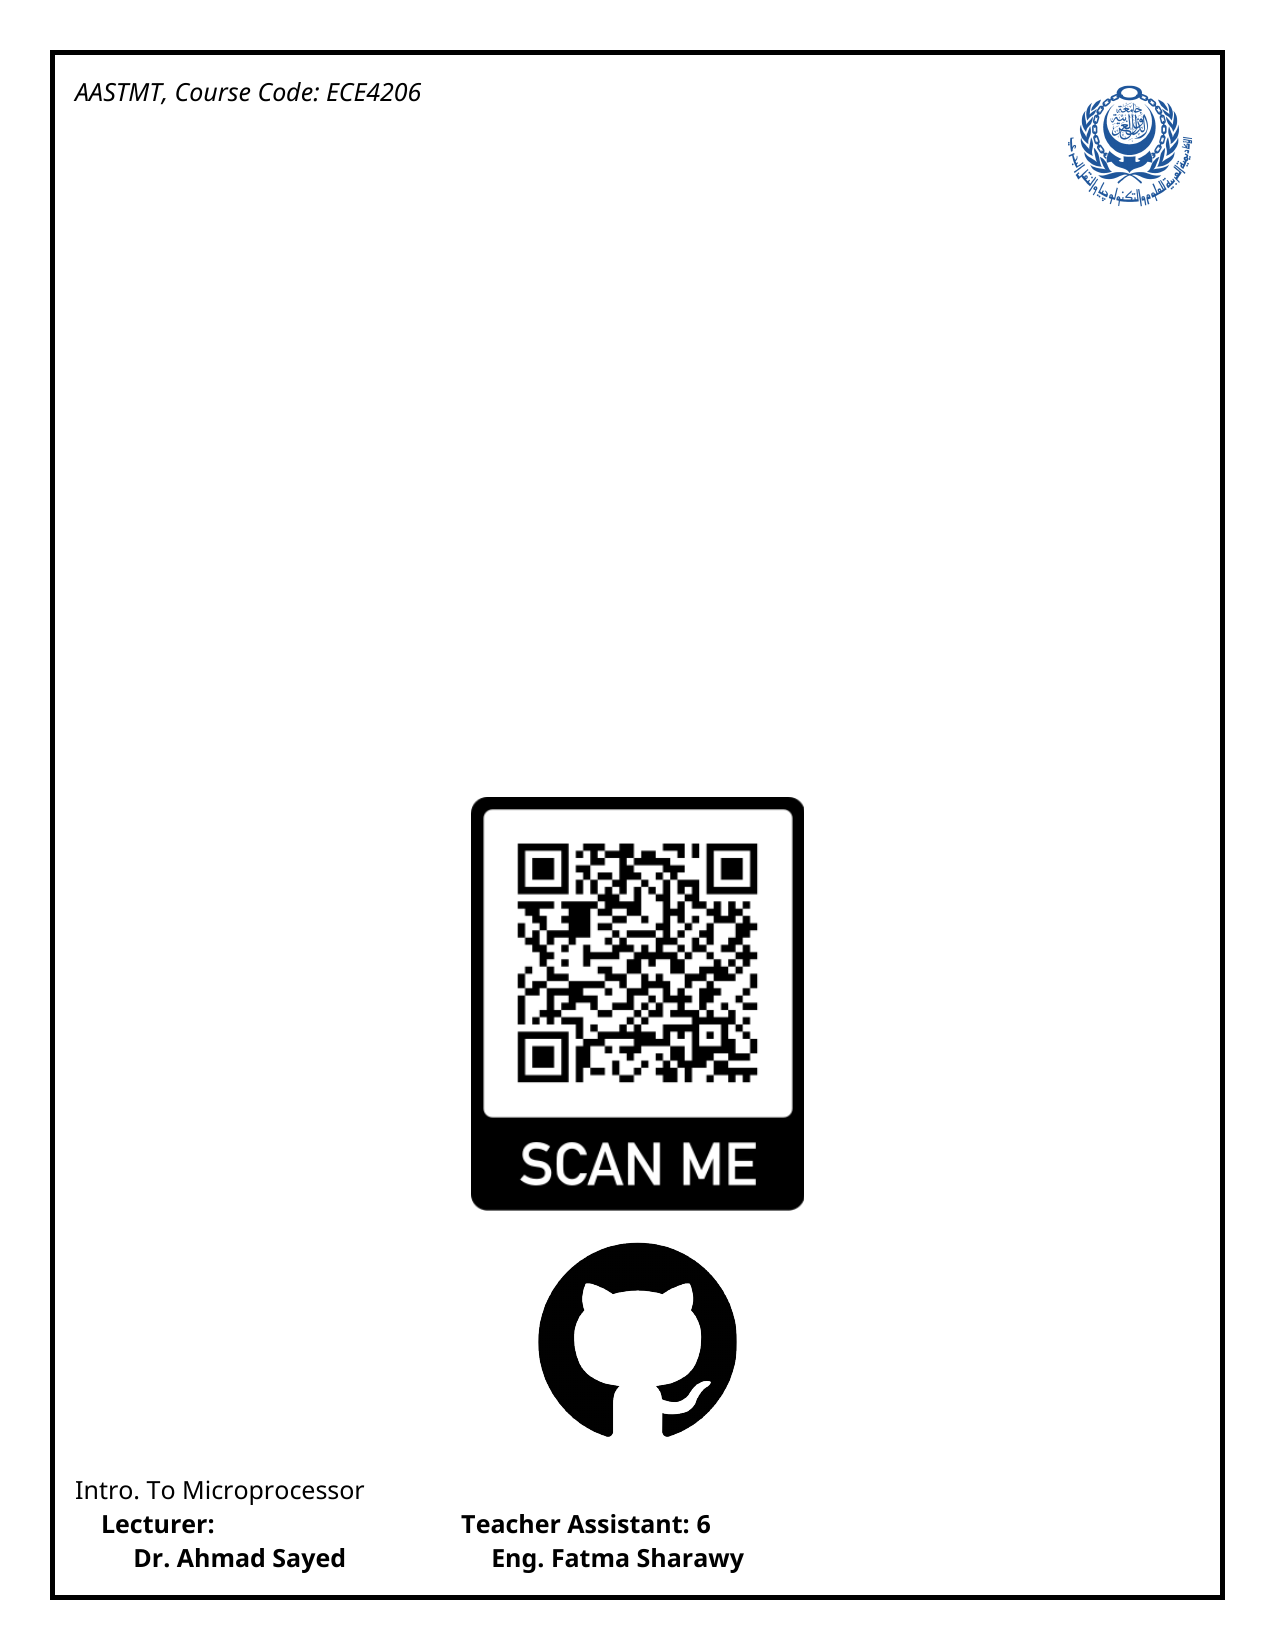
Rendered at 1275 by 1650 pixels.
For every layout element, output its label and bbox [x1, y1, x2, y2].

picture [471, 797, 804, 1211]
picture [1059, 75, 1197, 217]
picture [538, 1240, 737, 1439]
